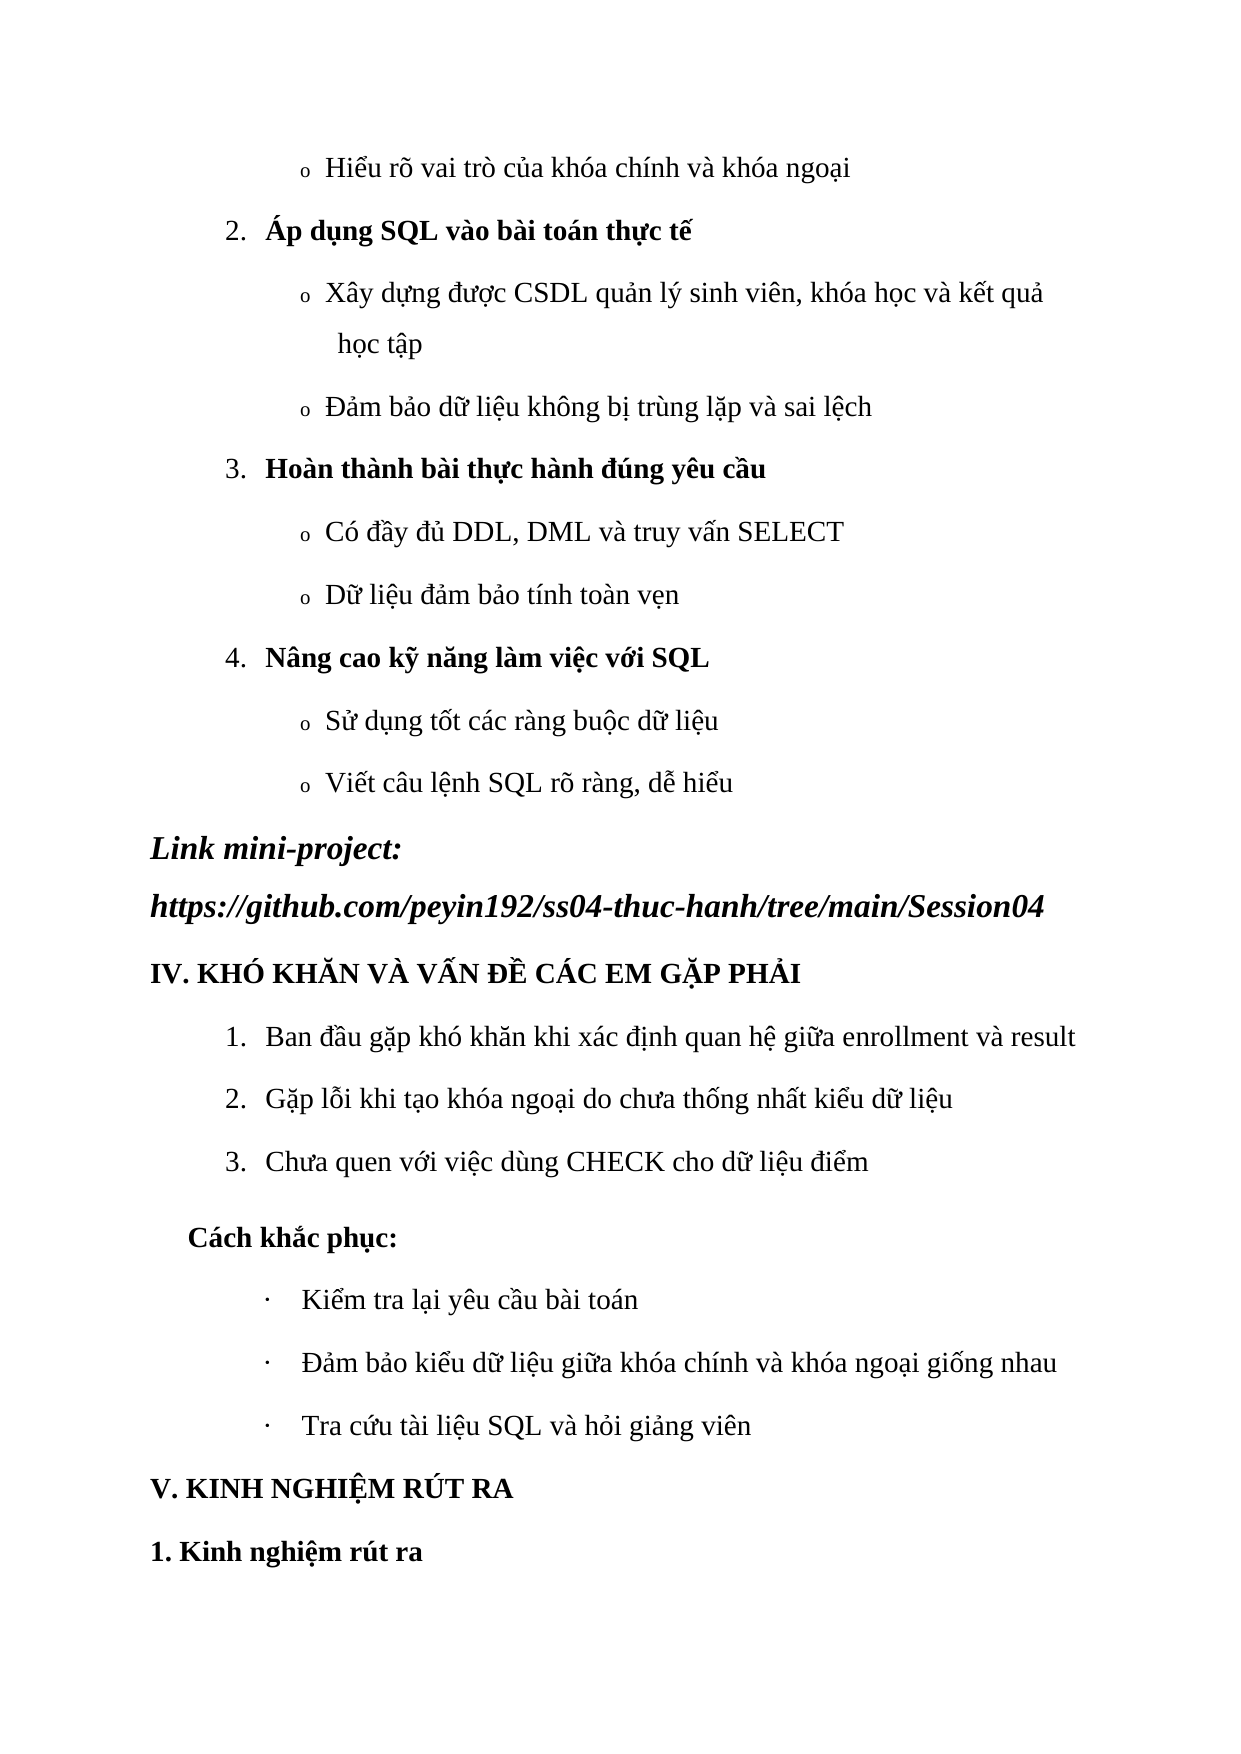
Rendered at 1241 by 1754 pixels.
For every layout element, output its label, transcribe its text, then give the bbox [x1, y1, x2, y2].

text 2. Áp dụng SQL vào bài toán thực tế [225, 213, 1090, 246]
text o Hiểu rõ vai trò của khóa chính và khóa ngoại [300, 150, 1090, 183]
text 1. Kinh nghiệm rút ra [150, 1534, 1090, 1567]
text o Sử dụng tốt các ràng buộc dữ liệu [300, 703, 1090, 736]
text 1. Ban đầu gặp khó khăn khi xác định quan hệ giữa enrollment và result [225, 1019, 1090, 1052]
text V. KINH NGHIỆM RÚT RA [150, 1471, 1090, 1504]
text · Đảm bảo kiểu dữ liệu giữa khóa chính và khóa ngoại giống nhau [262, 1345, 1090, 1379]
text IV. KHÓ KHĂN VÀ VẤN ĐỀ CÁC EM GẶP PHẢI [150, 956, 1090, 989]
text Link mini-project: https://github.com/peyin192/ss04-thuc-hanh/tree/main/Session04 [150, 828, 1090, 924]
text 3. Chưa quen với việc dùng CHECK cho dữ liệu điểm [225, 1144, 1090, 1178]
text · Kiểm tra lại yêu cầu bài toán [262, 1282, 1090, 1316]
text o Dữ liệu đảm bảo tính toàn vẹn [300, 577, 1090, 611]
text 4. Nâng cao kỹ năng làm việc với SQL [225, 640, 1090, 673]
text o Đảm bảo dữ liệu không bị trùng lặp và sai lệch [300, 389, 1090, 422]
text Cách khắc phục: [187, 1220, 1090, 1253]
text 2. Gặp lỗi khi tạo khóa ngoại do chưa thống nhất kiểu dữ liệu [225, 1082, 1090, 1115]
text o Xây dựng được CSDL quản lý sinh viên, khóa học và kết quả học tập [300, 276, 1090, 359]
text 3. Hoàn thành bài thực hành đúng yêu cầu [225, 452, 1090, 485]
text o Viết câu lệnh SQL rõ ràng, dễ hiểu [300, 766, 1090, 799]
text o Có đầy đủ DDL, DML và truy vấn SELECT [300, 514, 1090, 548]
text · Tra cứu tài liệu SQL và hỏi giảng viên [262, 1408, 1090, 1442]
